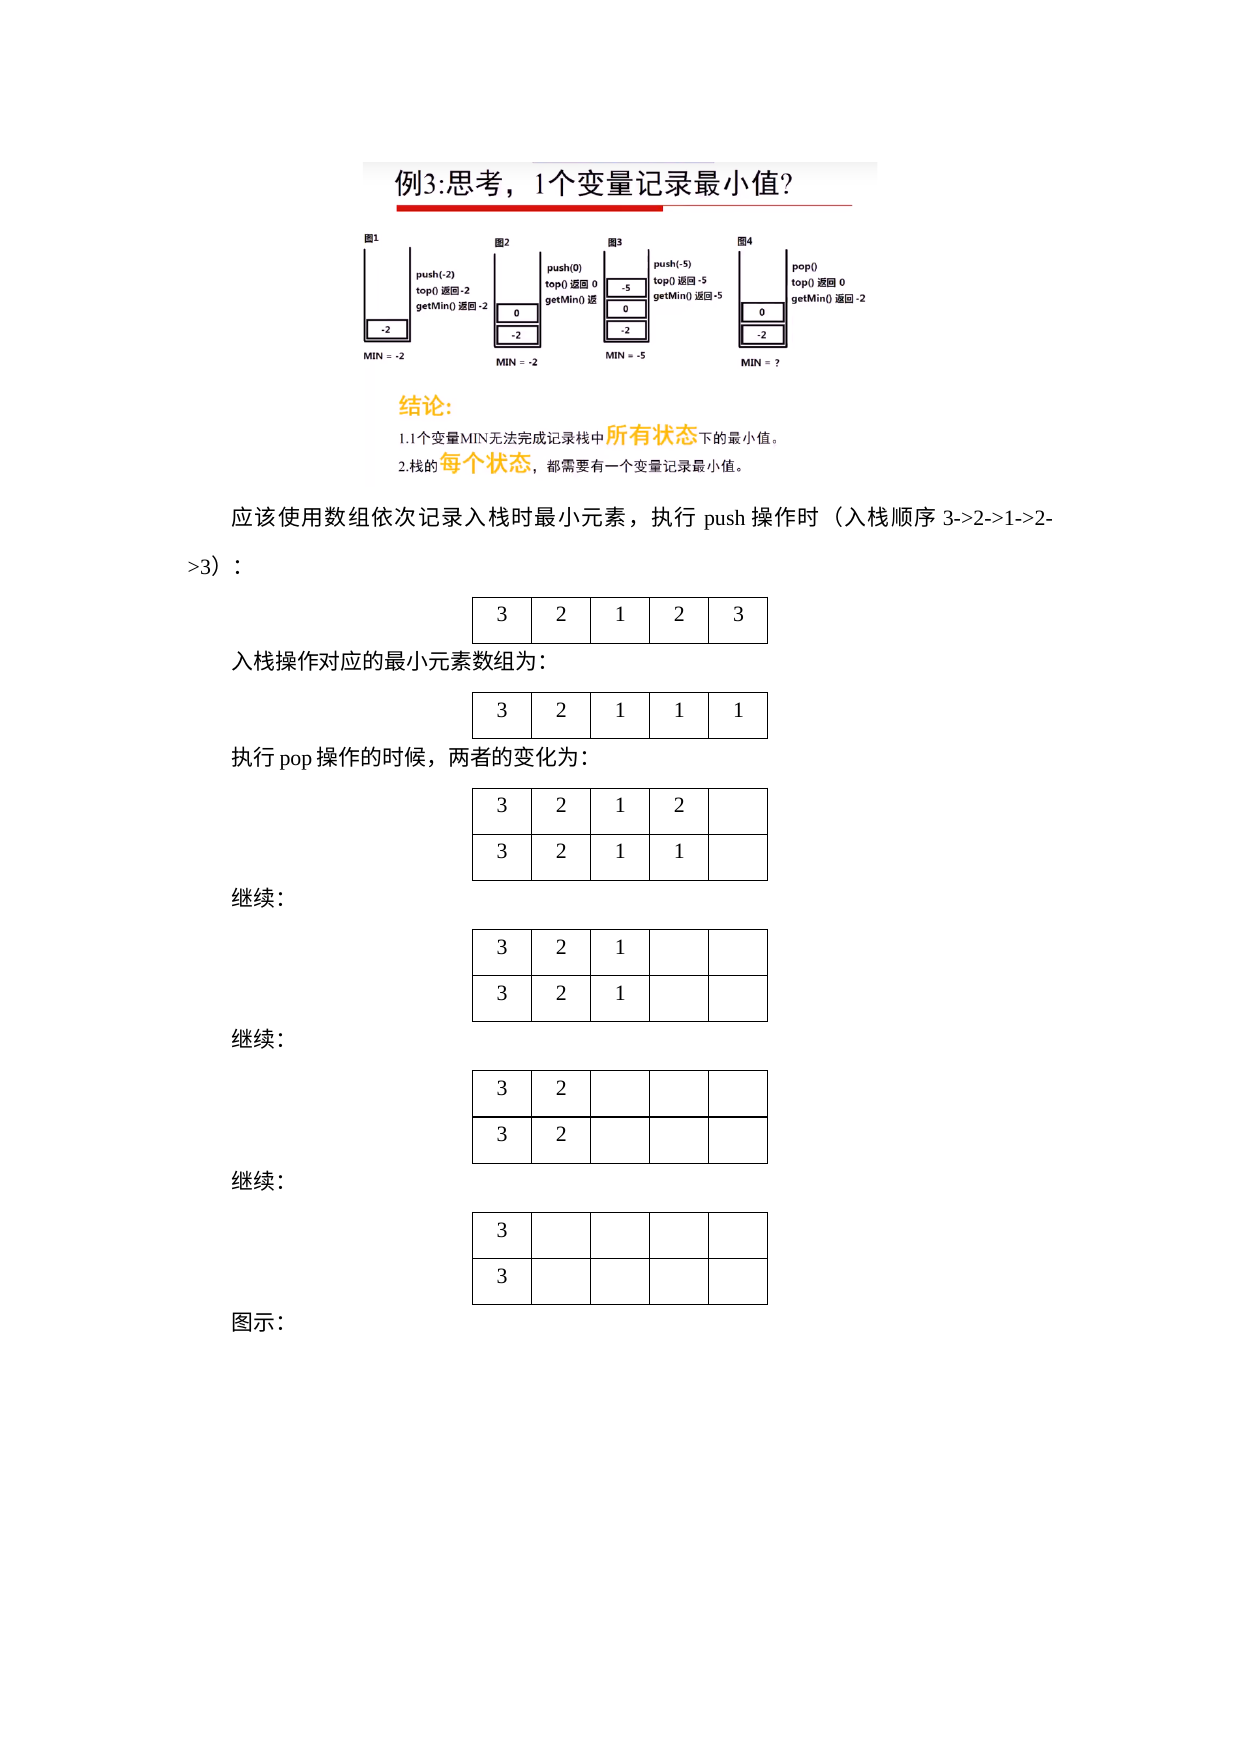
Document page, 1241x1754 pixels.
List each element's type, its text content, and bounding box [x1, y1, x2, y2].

table_cell 3 [473, 976, 531, 1021]
table_header 3 [473, 930, 531, 975]
table_cell 1 [591, 976, 649, 1021]
table_cell [650, 1259, 708, 1304]
table_cell 2 [532, 835, 590, 879]
text 图示： [187, 1305, 1053, 1337]
table_header 2 [650, 598, 708, 643]
table_header 1 [591, 693, 649, 738]
table_header 1 [650, 693, 708, 738]
text 继续： [187, 881, 1053, 913]
table_header 3 [473, 598, 531, 643]
table_header 1 [591, 930, 649, 975]
table_header [709, 930, 767, 975]
table_header [650, 1213, 708, 1258]
table_cell [709, 1259, 767, 1304]
table_header [709, 1071, 767, 1116]
table_cell 3 [473, 1118, 531, 1162]
table_header [532, 1213, 590, 1258]
table_cell [709, 1118, 767, 1162]
table_header 1 [591, 789, 649, 833]
table_header 3 [473, 789, 531, 833]
table_cell 1 [650, 835, 708, 879]
table_header [591, 1071, 649, 1116]
text 应该使用数组依次记录入栈时最小元素，执行push操作时（入栈顺序3->2->1->2->3）： [187, 499, 1053, 581]
table_header 2 [532, 1071, 590, 1116]
table_header 2 [532, 930, 590, 975]
table_cell 1 [591, 835, 649, 879]
table_cell [650, 1118, 708, 1162]
picture [362, 162, 878, 487]
table_header 3 [709, 598, 767, 643]
table_cell [591, 1259, 649, 1304]
table_header 2 [650, 789, 708, 833]
table_cell 2 [532, 1118, 590, 1162]
table_header [709, 1213, 767, 1258]
table_header 1 [709, 693, 767, 738]
table_header [650, 930, 708, 975]
table_header 3 [473, 1071, 531, 1116]
text 执行pop操作的时候，两者的变化为： [187, 739, 1053, 772]
table_header 3 [473, 693, 531, 738]
text 入栈操作对应的最小元素数组为： [187, 644, 1053, 676]
table_header 1 [591, 598, 649, 643]
text 继续： [187, 1022, 1053, 1054]
text 继续： [187, 1163, 1053, 1196]
table_header [591, 1213, 649, 1258]
table_header 2 [532, 598, 590, 643]
table_cell 2 [532, 976, 590, 1021]
table_header [709, 789, 767, 833]
table_cell [709, 835, 767, 879]
table_cell [709, 976, 767, 1021]
table_cell 3 [473, 1259, 531, 1304]
table_header 3 [473, 1213, 531, 1258]
table_header 2 [532, 693, 590, 738]
table_cell [650, 976, 708, 1021]
table_cell [532, 1259, 590, 1304]
table_header 2 [532, 789, 590, 833]
table_header [650, 1071, 708, 1116]
table_cell [591, 1118, 649, 1162]
table_cell 3 [473, 835, 531, 879]
